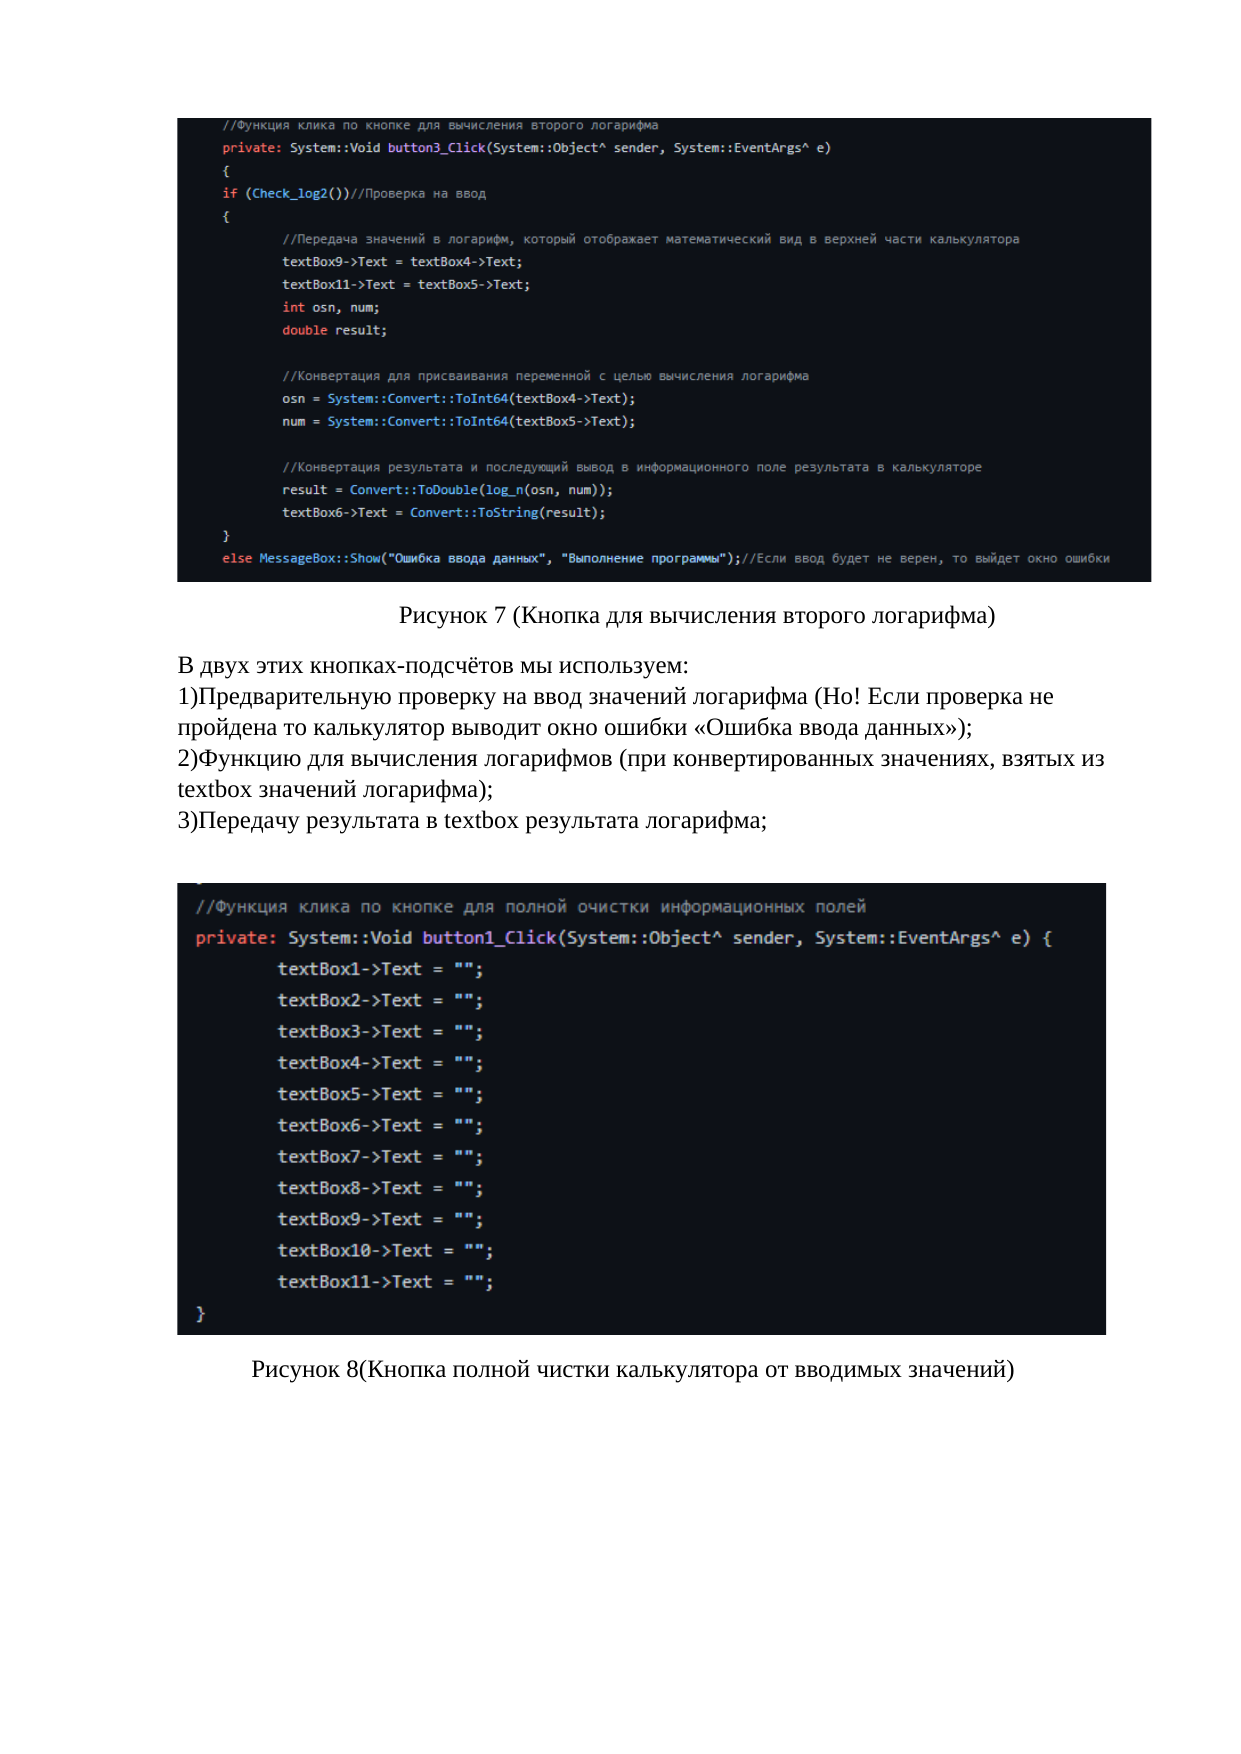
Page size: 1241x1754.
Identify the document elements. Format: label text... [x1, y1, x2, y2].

picture [177, 883, 1107, 1335]
picture [177, 118, 1152, 582]
text Рисунок 7 (Кнопка для вычисления второго логарифма) [325, 601, 1152, 629]
text В двух этих кнопках-подсчётов мы используем: 1)Предварительную проверку на ввод значений логарифма (Но! Если проверка не пройдена то калькулятор выводит окно ошибки «Ошибка ввода данных»); 2)Функцию для вычисления логарифмов (при конвертированных значениях, взятых из textbox значений логарифма); 3)Передачу результата в textbox результата логарифма; [177, 650, 1152, 864]
text Рисунок 8(Кнопка полной чистки калькулятора от вводимых значений) [177, 1354, 1152, 1382]
